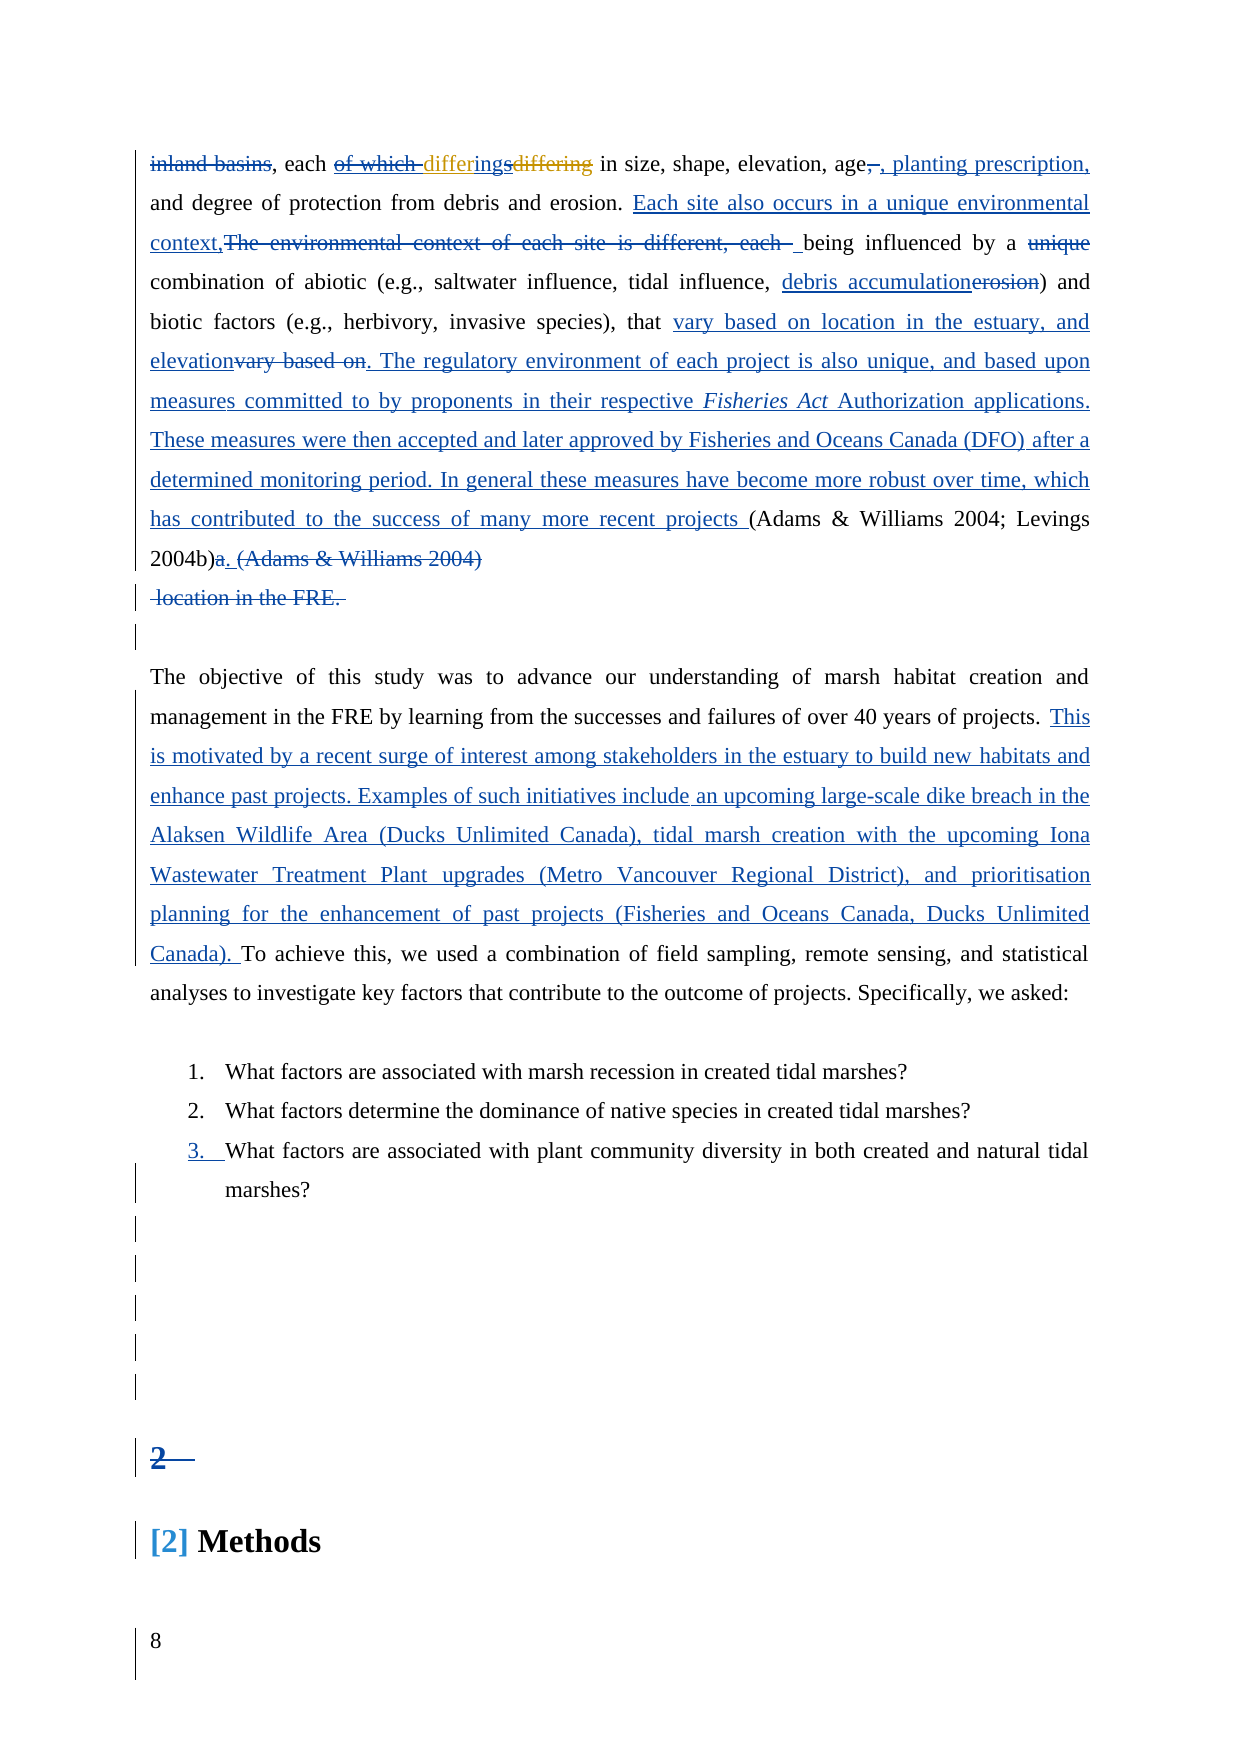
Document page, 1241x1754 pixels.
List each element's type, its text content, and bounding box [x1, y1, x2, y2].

list What factors are associated with plant community diversity in both created and natural tidal marshes? [187, 1137, 1090, 1203]
text The objective of this study was to advance our understanding of marsh habitat creation and management in the FRE by learning from the successes and failures of over 40 years of projects. To achieve this, we used a combination of field sampling, remote sensing, and statistical analyses to investigate key factors that contribute to the outcome of projects. Specifically, we asked: [150, 845, 1090, 884]
text The objective of this study was to advance our understanding of marsh habitat creation and management in the FRE by learning from the successes and failures of over 40 years of projects. To achieve this, we used a combination of field sampling, remote sensing, and statistical analyses to investigate key factors that contribute to the outcome of projects. Specifically, we asked: [150, 885, 1090, 923]
text The objective of this study was to advance our understanding of marsh habitat creation and management in the FRE by learning from the successes and failures of over 40 years of projects. To achieve this, we used a combination of field sampling, remote sensing, and statistical analyses to investigate key factors that contribute to the outcome of projects. Specifically, we asked: [150, 766, 1090, 805]
list What factors are associated with marsh recession in created tidal marshes? [187, 1058, 1090, 1084]
subtitle Methods [150, 1521, 1090, 1559]
text The objective of this study was to advance our understanding of marsh habitat creation and management in the FRE by learning from the successes and failures of over 40 years of projects. To achieve this, we used a combination of field sampling, remote sensing, and statistical analyses to investigate key factors that contribute to the outcome of projects. Specifically, we asked: [150, 806, 1090, 844]
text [150, 150, 1090, 410]
text The objective of this study was to advance our understanding of marsh habitat creation and management in the FRE by learning from the successes and failures of over 40 years of projects. To achieve this, we used a combination of field sampling, remote sensing, and statistical analyses to investigate key factors that contribute to the outcome of projects. Specifically, we asked: [150, 924, 1090, 1005]
text The objective of this study was to advance our understanding of marsh habitat creation and management in the FRE by learning from the successes and failures of over 40 years of projects. To achieve this, we used a combination of field sampling, remote sensing, and statistical analyses to investigate key factors that contribute to the outcome of projects. Specifically, we asked: [150, 663, 1090, 765]
list What factors determine the dominance of native species in created tidal marshes? [187, 1097, 1090, 1124]
